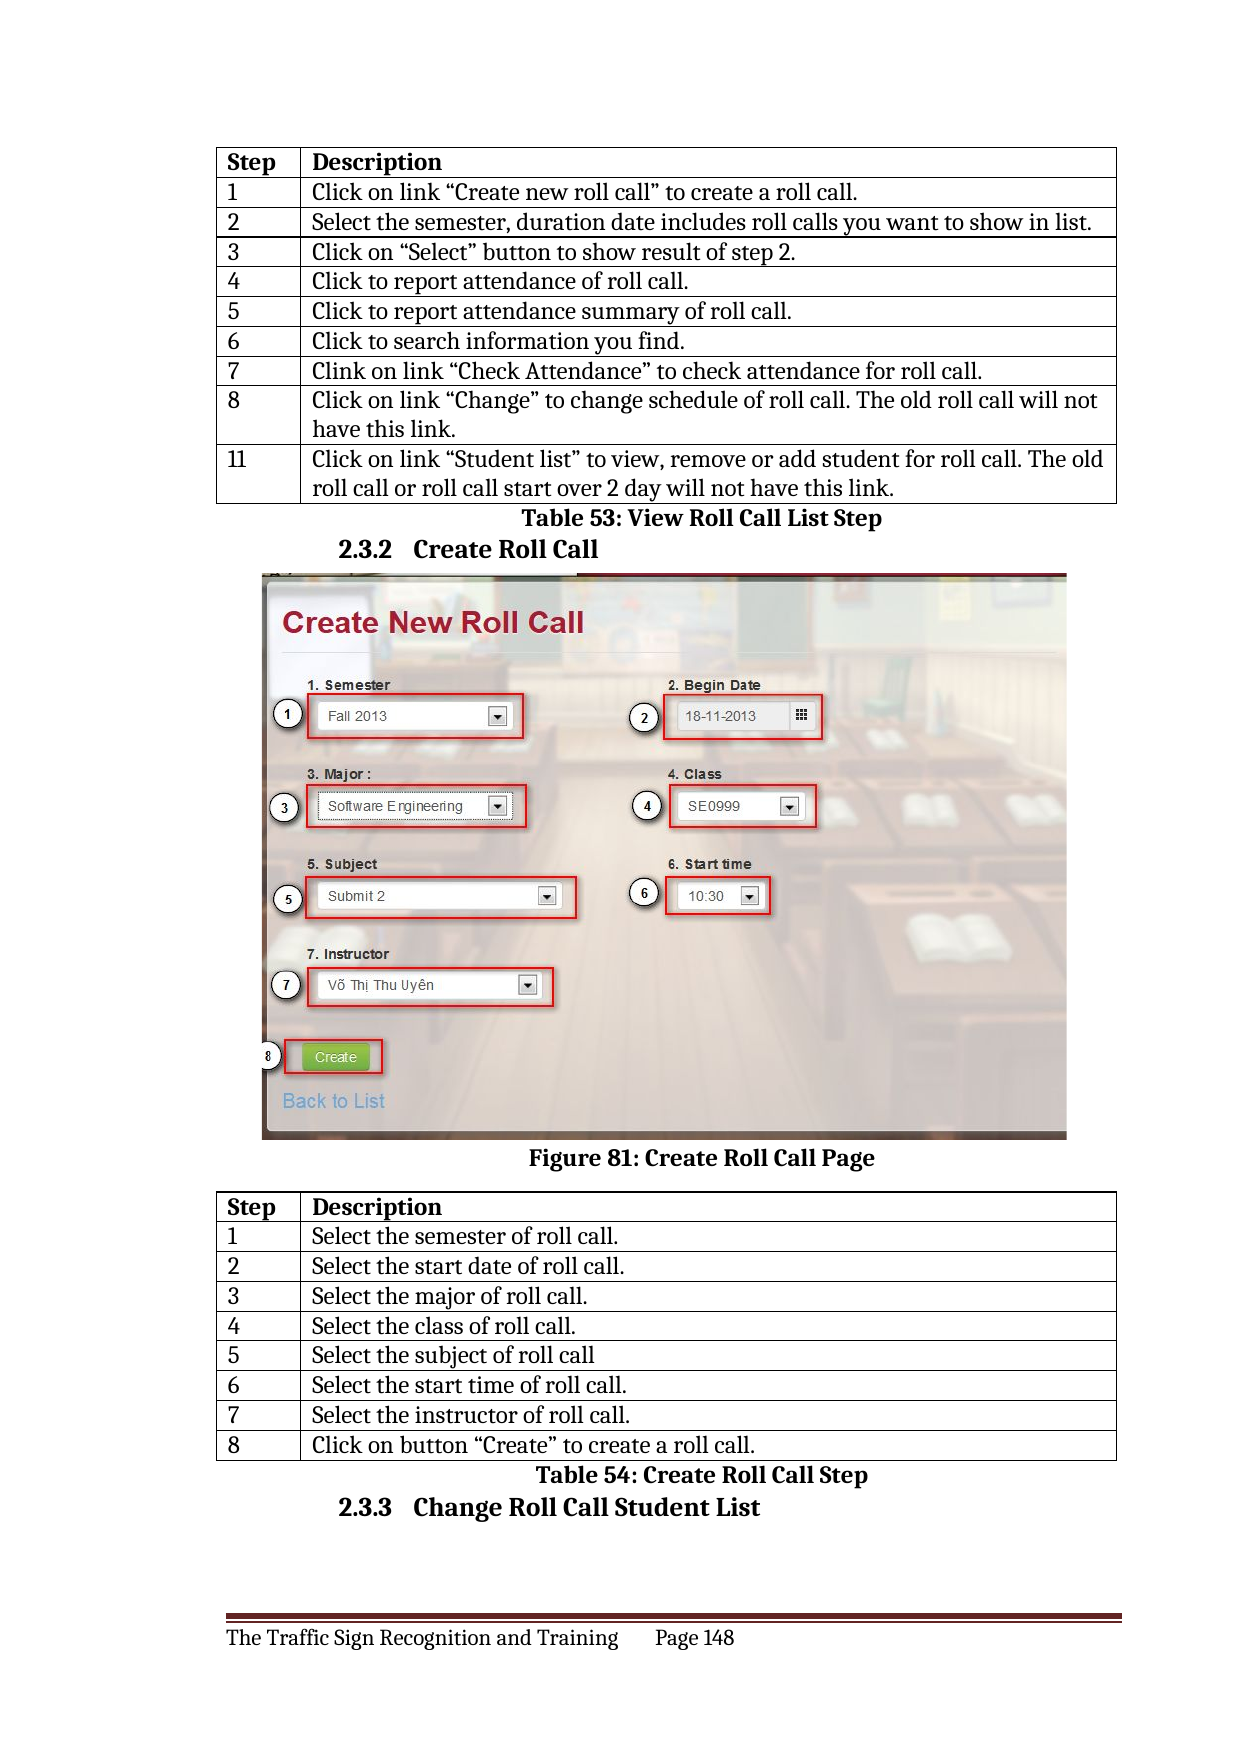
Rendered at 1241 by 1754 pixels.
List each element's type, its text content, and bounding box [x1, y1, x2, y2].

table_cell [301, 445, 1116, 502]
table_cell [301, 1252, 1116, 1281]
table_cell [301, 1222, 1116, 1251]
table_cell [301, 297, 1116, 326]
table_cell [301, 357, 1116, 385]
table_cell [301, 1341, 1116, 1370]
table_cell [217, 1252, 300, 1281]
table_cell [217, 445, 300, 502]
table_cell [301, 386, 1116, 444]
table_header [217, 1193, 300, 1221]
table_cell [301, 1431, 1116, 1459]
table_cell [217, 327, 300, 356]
list Table 53: View Roll Call List Step [282, 503, 1122, 532]
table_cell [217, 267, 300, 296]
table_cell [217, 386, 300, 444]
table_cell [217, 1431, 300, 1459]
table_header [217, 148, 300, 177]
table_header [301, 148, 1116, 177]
subtitle Create Roll Call [338, 534, 1122, 566]
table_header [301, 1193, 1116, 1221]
list Table 54: Create Roll Call Step [282, 1461, 1122, 1489]
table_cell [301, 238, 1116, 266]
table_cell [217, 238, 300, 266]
picture [261, 573, 1067, 1140]
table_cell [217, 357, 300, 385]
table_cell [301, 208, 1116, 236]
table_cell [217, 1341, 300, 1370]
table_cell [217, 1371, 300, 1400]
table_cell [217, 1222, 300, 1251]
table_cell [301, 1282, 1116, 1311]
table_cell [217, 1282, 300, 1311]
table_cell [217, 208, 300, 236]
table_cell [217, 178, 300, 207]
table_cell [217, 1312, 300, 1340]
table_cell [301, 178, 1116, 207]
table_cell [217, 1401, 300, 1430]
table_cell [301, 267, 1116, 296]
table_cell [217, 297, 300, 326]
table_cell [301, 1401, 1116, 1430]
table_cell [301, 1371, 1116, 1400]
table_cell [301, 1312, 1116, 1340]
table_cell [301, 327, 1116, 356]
subtitle Change Roll Call Student List [338, 1492, 1122, 1523]
